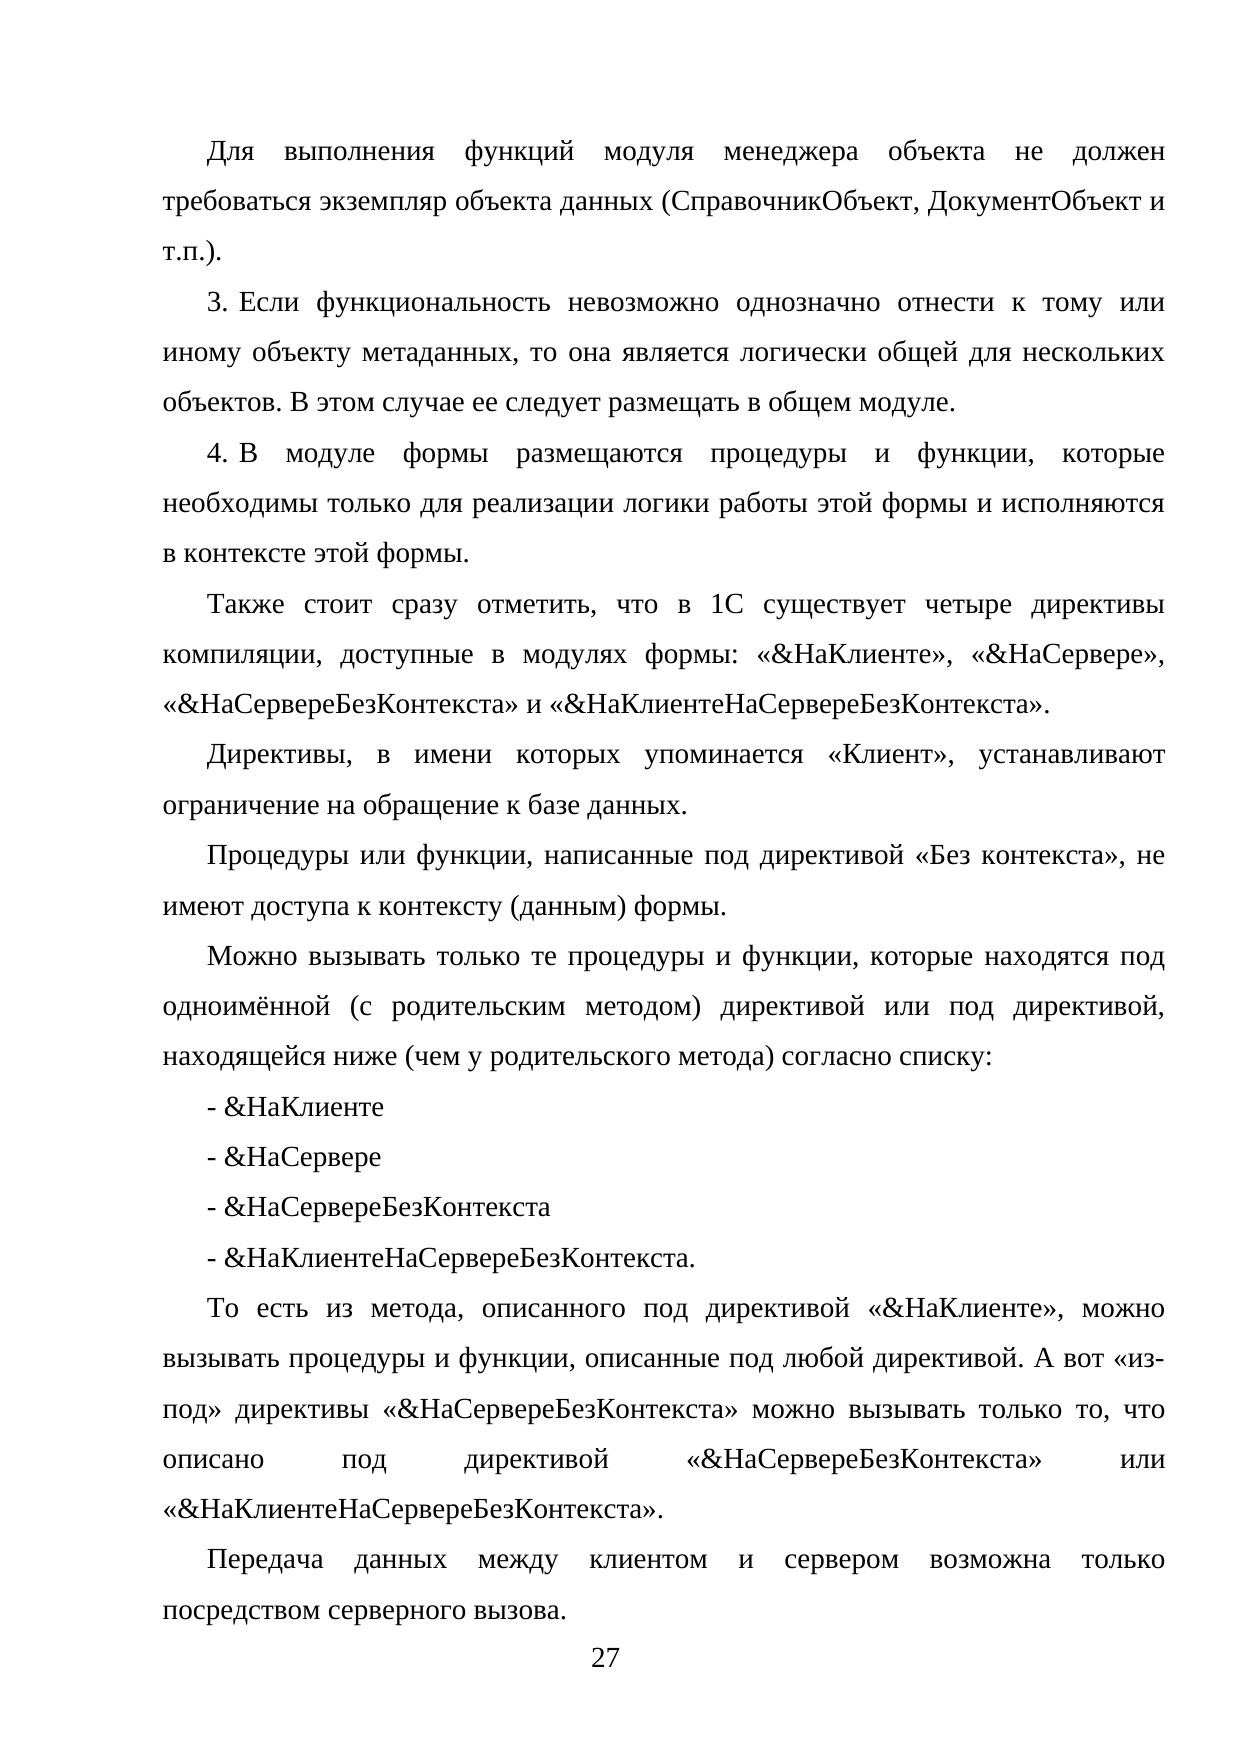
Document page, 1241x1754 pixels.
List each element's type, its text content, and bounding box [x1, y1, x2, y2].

text Можно вызывать только те процедуры и функции, которые находятся под одноимённой (с родительским методом) директивой или под директивой, находящейся ниже (чем у родительского метода) согласно списку: [162, 938, 1166, 1072]
text Также стоит сразу отметить, что в 1С существует четыре директивы компиляции, доступные в модулях формы: «&НаКлиенте», «&НаСервере», «&НаСервереБезКонтекста» и «&НаКлиентеНаСервереБезКонтекста». [162, 586, 1166, 720]
text Директивы, в имени которых упоминается «Клиент», устанавливают ограничение на обращение к базе данных. [162, 737, 1166, 821]
text Процедуры или функции, написанные под директивой «Без контекста», не имеют доступа к контексту (данным) формы. [162, 837, 1166, 921]
text - &НаСервере [162, 1139, 1166, 1173]
text Передача данных между клиентом и сервером возможна только посредством серверного вызова. [162, 1542, 1166, 1626]
text - &НаКлиентеНаСервереБезКонтекста. [162, 1240, 1166, 1273]
text - &НаСервереБезКонтекста [162, 1189, 1166, 1223]
text То есть из метода, описанного под директивой «&НаКлиенте», можно вызывать процедуры и функции, описанные под любой директивой. А вот «из-под» директивы «&НаСервереБезКонтекста» можно вызывать только то, что описано под директивой «&НаСервереБезКонтекста» или «&НаКлиентеНаСервереБезКонтекста». [162, 1290, 1166, 1525]
list В модуле формы размещаются процедуры и функции, которые необходимы только для реализации логики работы этой формы и исполняются в контексте этой формы. [162, 435, 1166, 569]
text - &НаКлиенте [162, 1089, 1166, 1122]
text Для выполнения функций модуля менеджера объекта не должен требоваться экземпляр объекта данных (СправочникОбъект, ДокументОбъект и т.п.). [162, 133, 1166, 267]
list Если функциональность невозможно однозначно отнести к тому или иному объекту метаданных, то она является логически общей для нескольких объектов. В этом случае ее следует размещать в общем модуле. [162, 284, 1166, 418]
